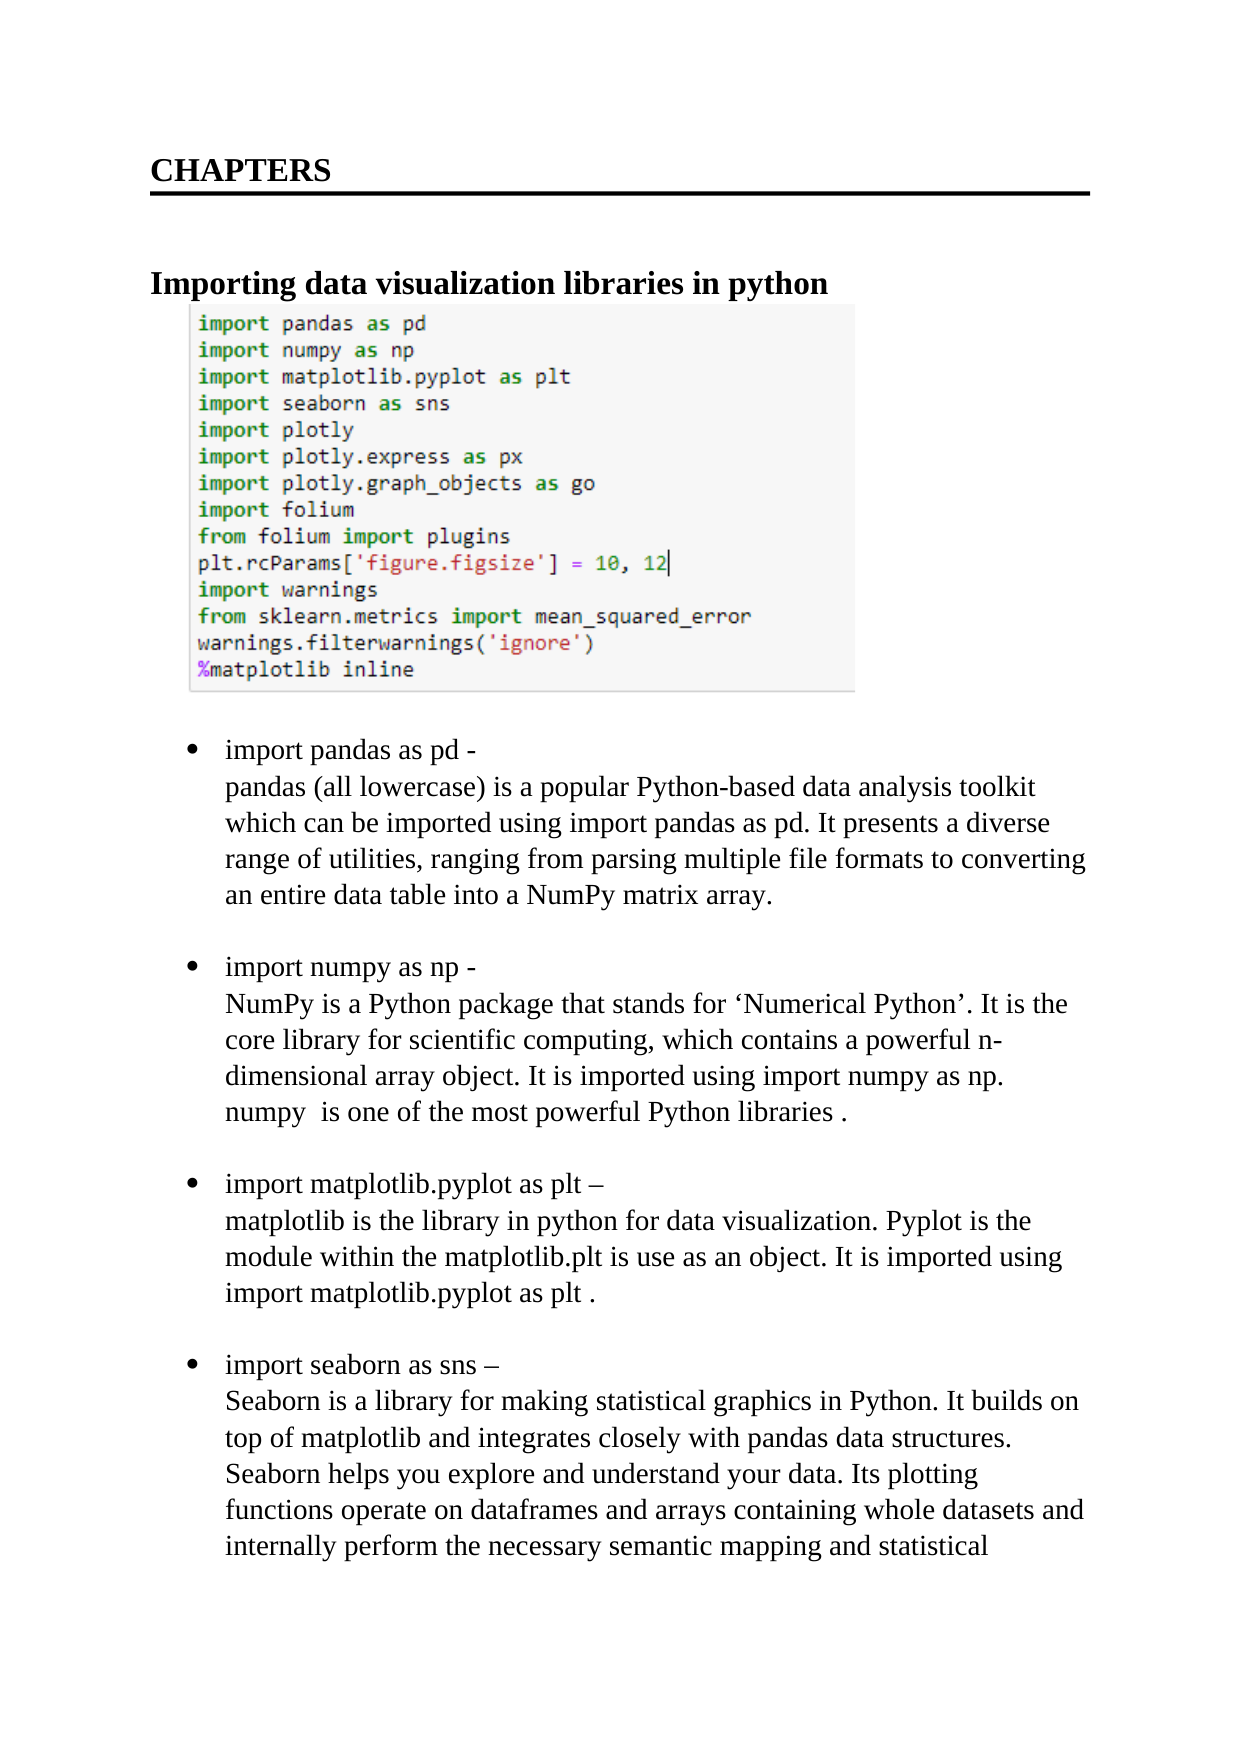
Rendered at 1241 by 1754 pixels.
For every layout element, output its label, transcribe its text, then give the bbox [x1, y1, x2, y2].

list pandas (all lowercase) is a popular Python-based data analysis toolkit which can be imported using import pandas as pd. It presents a diverse range of utilities, ranging from parsing multiple file formats to converting an entire data table into a NumPy matrix array. [225, 769, 1090, 911]
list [225, 1383, 1090, 1562]
list matplotlib is the library in python for data visualization. Pyplot is the module within the matplotlib.plt is use as an object. It is imported using import matplotlib.pyplot as plt . [225, 1203, 1090, 1308]
text CHAPTERS [150, 150, 1090, 188]
list import seaborn as sns – [187, 1347, 1090, 1381]
list NumPy is a Python package that stands for ‘Numerical Python’. It is the core library for scientific computing, which contains a powerful n-dimensional array object. It is imported using import numpy as np. numpy is one of the most powerful Python libraries . [225, 986, 1090, 1128]
text Importing data visualization libraries in python [150, 263, 1090, 301]
list import matplotlib.pyplot as plt – [187, 1166, 1090, 1200]
list import pandas as pd - [187, 732, 1090, 766]
picture [183, 304, 856, 694]
list import numpy as np - [187, 949, 1090, 983]
